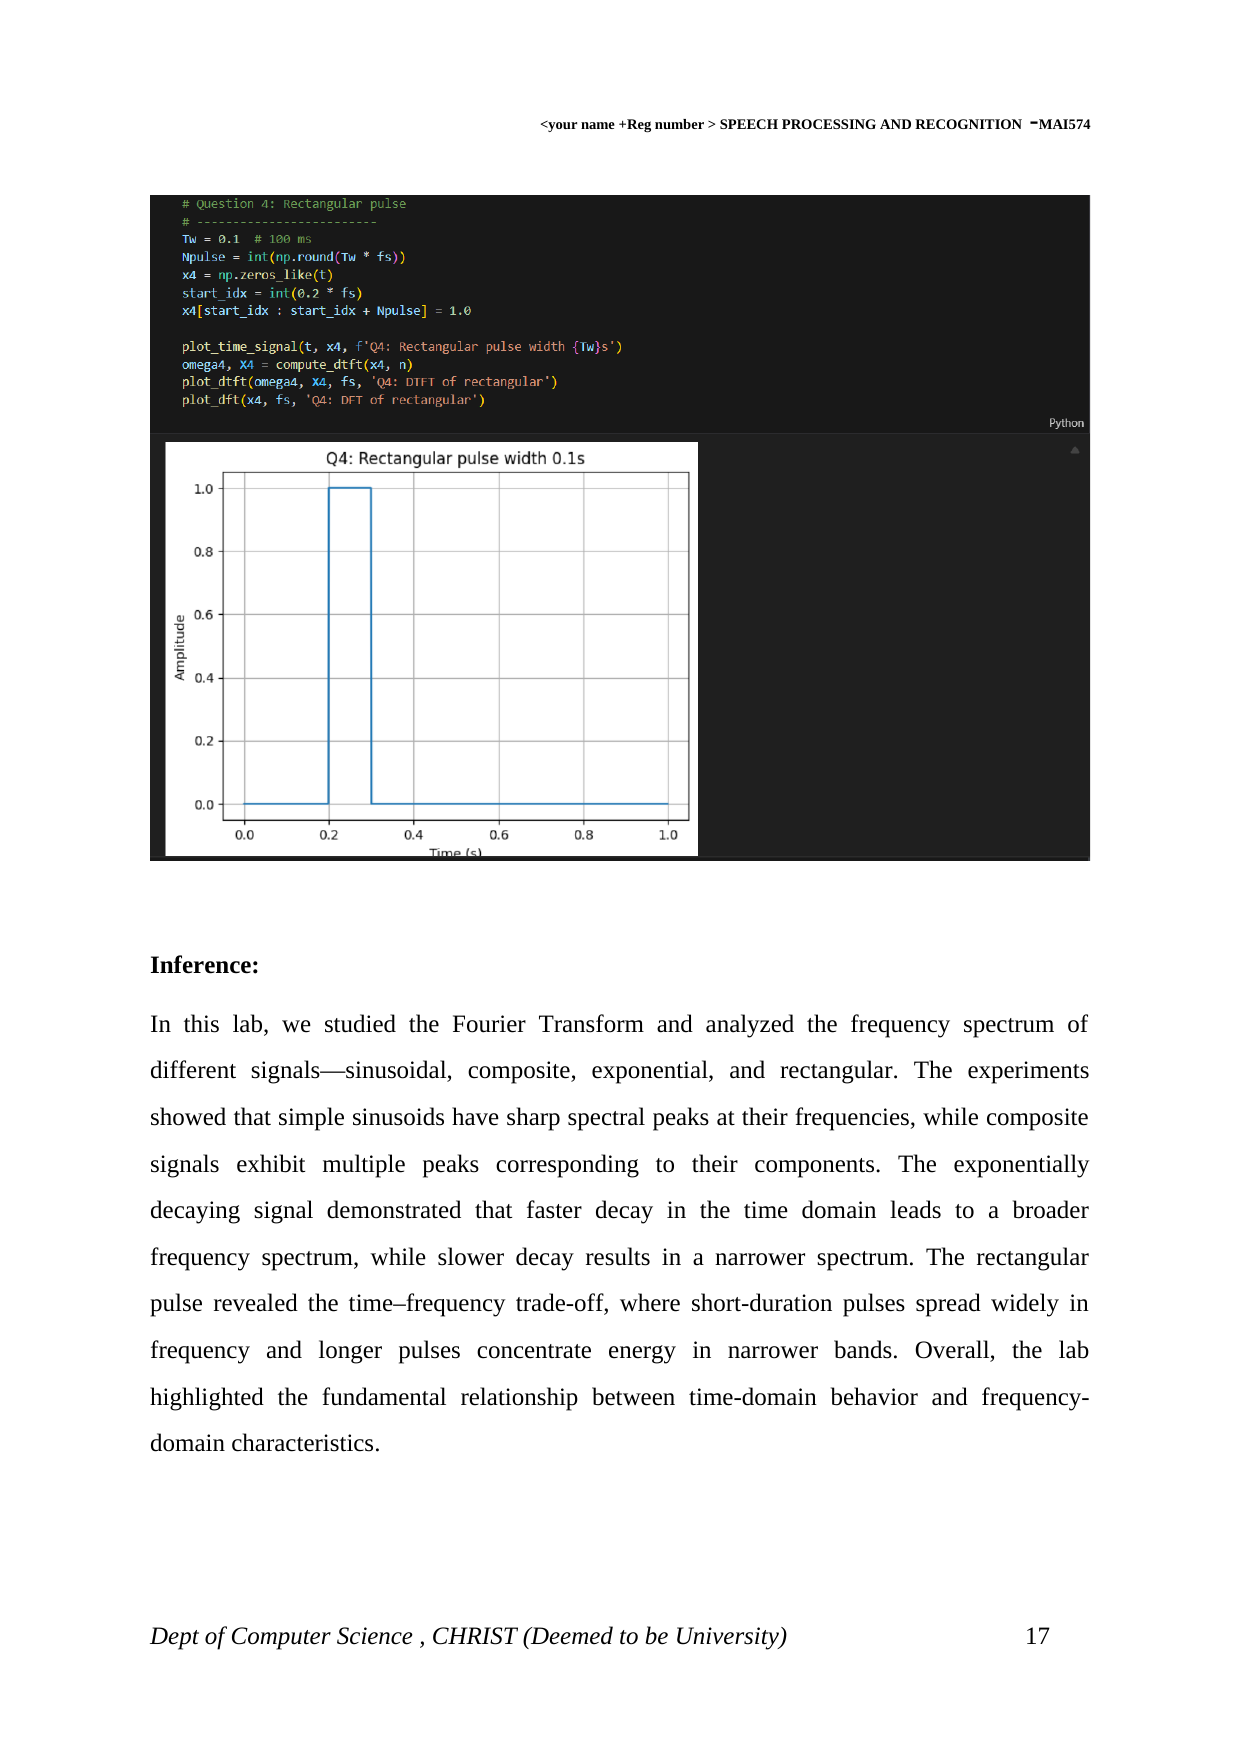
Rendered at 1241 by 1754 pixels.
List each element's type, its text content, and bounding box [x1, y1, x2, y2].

text In this lab, we studied the Fourier Transform and analyzed the frequency spectrum of different signals—sinusoidal, composite, exponential, and rectangular. The experiments showed that simple sinusoids have sharp spectral peaks at their frequencies, while composite signals exhibit multiple peaks corresponding to their components. The exponentially decaying signal demonstrated that faster decay in the time domain leads to a broader frequency spectrum, while slower decay results in a narrower spectrum. The rectangular pulse revealed the time–frequency trade-off, where short-duration pulses spread widely in frequency and longer pulses concentrate energy in narrower bands. Overall, the lab highlighted the fundamental relationship between time-domain behavior and frequency-domain characteristics. [150, 1009, 1090, 1457]
picture [150, 195, 1091, 861]
text Inference: [150, 950, 1090, 979]
